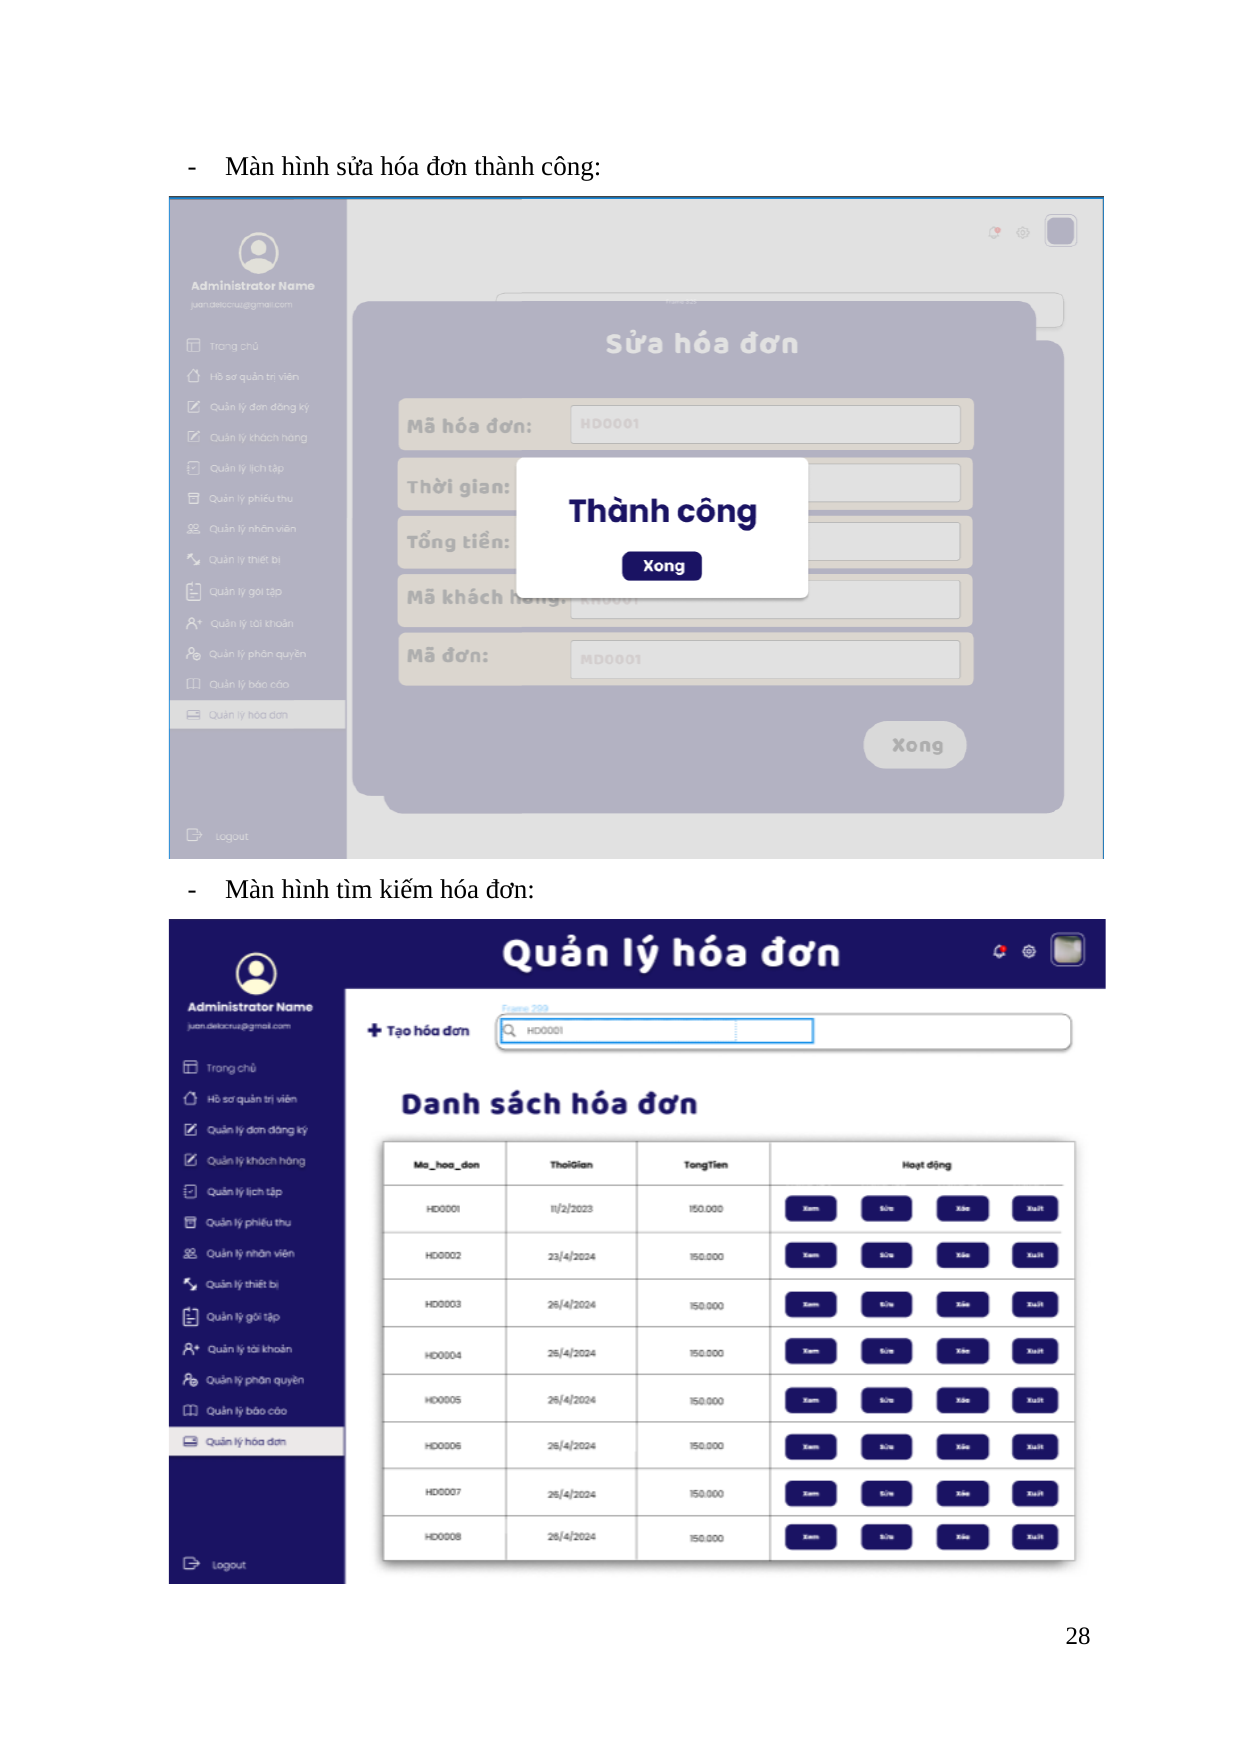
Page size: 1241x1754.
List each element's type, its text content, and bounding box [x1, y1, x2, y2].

picture [168, 196, 1104, 859]
list Màn hình tìm kiếm hóa đơn: [187, 873, 1090, 904]
picture [168, 919, 1106, 1584]
list Màn hình sửa hóa đơn thành công: [187, 150, 1090, 181]
